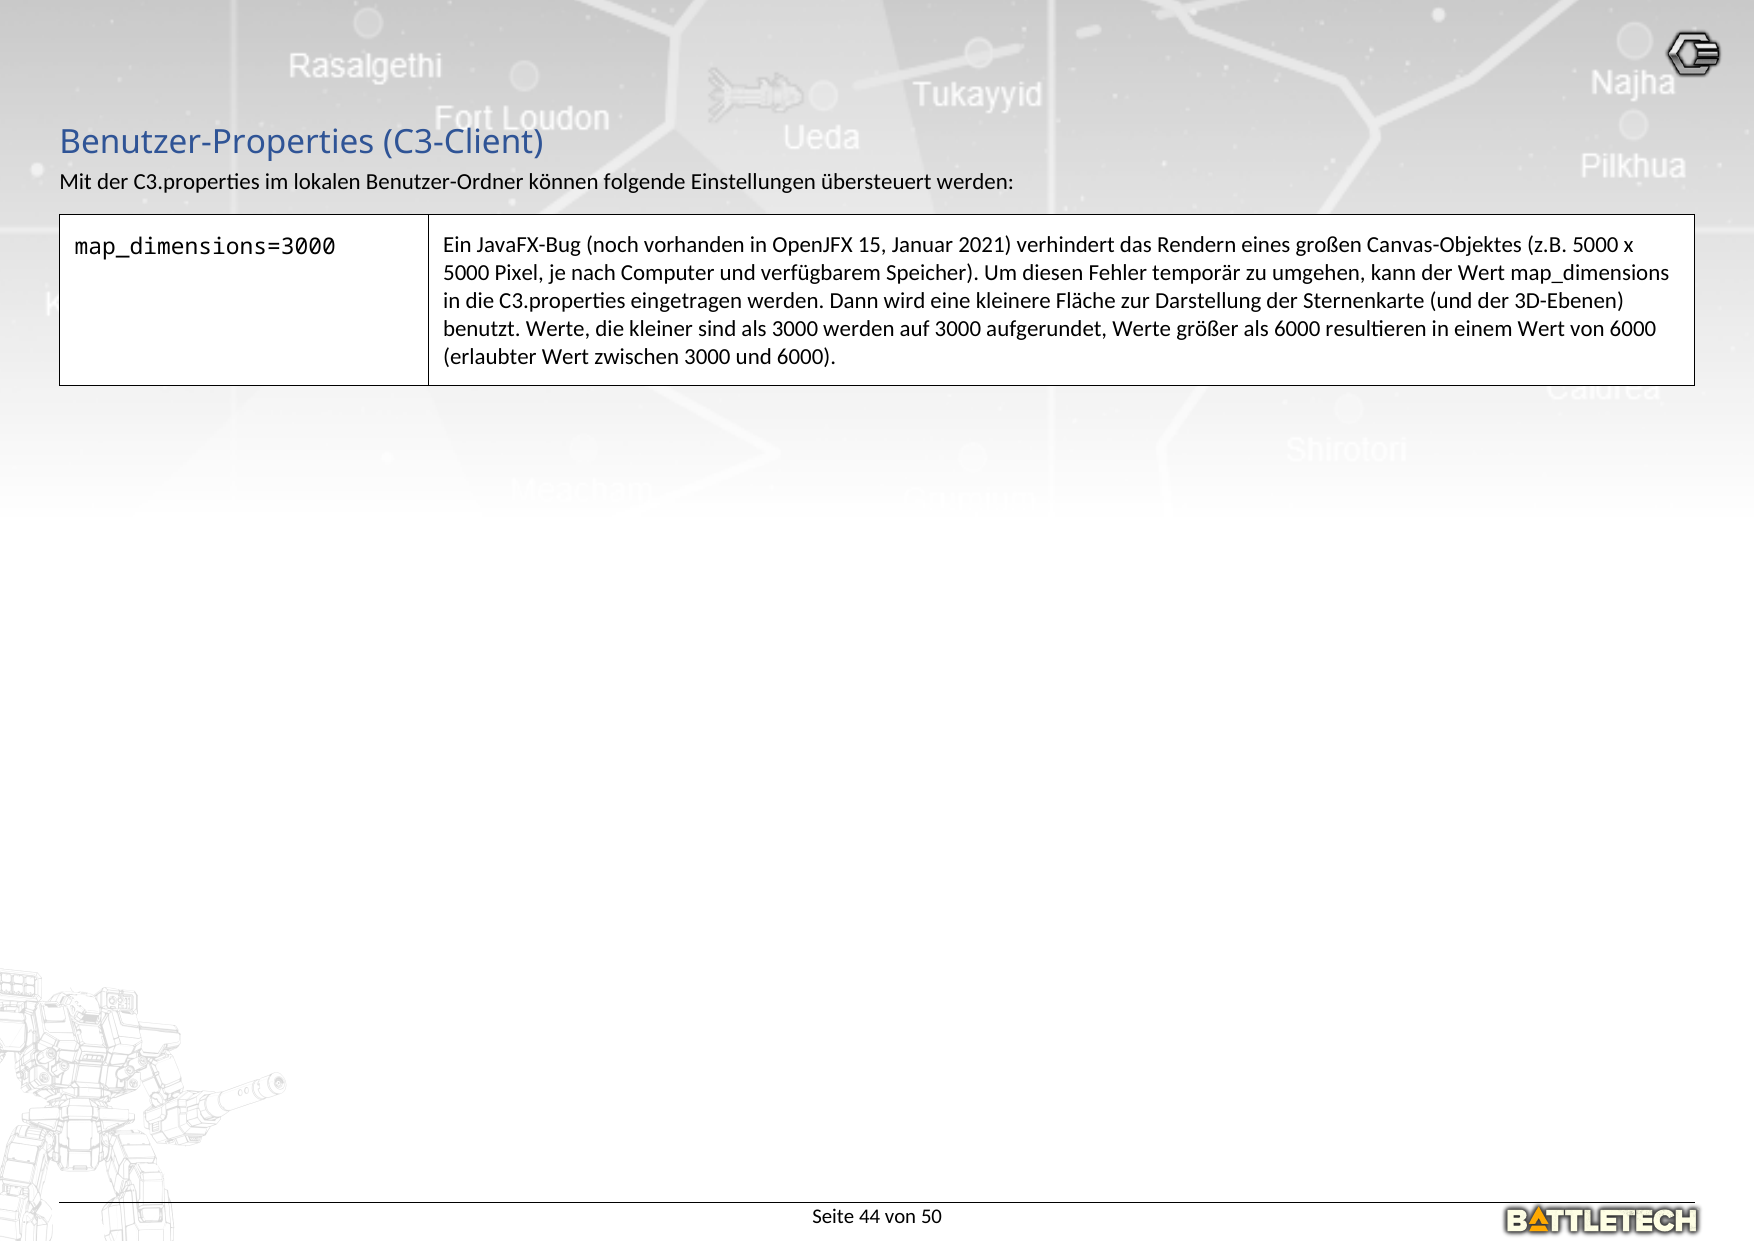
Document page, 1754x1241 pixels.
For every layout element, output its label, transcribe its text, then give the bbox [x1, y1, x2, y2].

table_header Ein JavaFX-Bug (noch vorhanden in OpenJFX 15, Januar 2021) verhindert das Rendern eines großen Canvas-Objektes (z.B. 5000 x 5000 Pixel, je nach Computer und verfügbarem Speicher). Um diesen Fehler temporär zu umgehen, kann der Wert map_dimensions in die C3.properties eingetragen werden. Dann wird eine kleinere Fläche zur Darstellung der Sternenkarte (und der 3D-Ebenen) benutzt. Werte, die kleiner sind als 3000 werden auf 3000 aufgerundet, Werte größer als 6000 resultieren in einem Wert von 6000 (erlaubter Wert zwischen 3000 und 6000). [429, 215, 1694, 385]
text Mit der C3.properties im lokalen Benutzer-Ordner können folgende Einstellungen übersteuert werden: [59, 167, 1695, 195]
table_header map_dimensions=3000 [60, 215, 428, 385]
picture [0, 0, 1754, 531]
picture [1493, 1186, 1711, 1241]
subtitle Benutzer-Properties (C3-Client) [59, 118, 1695, 163]
